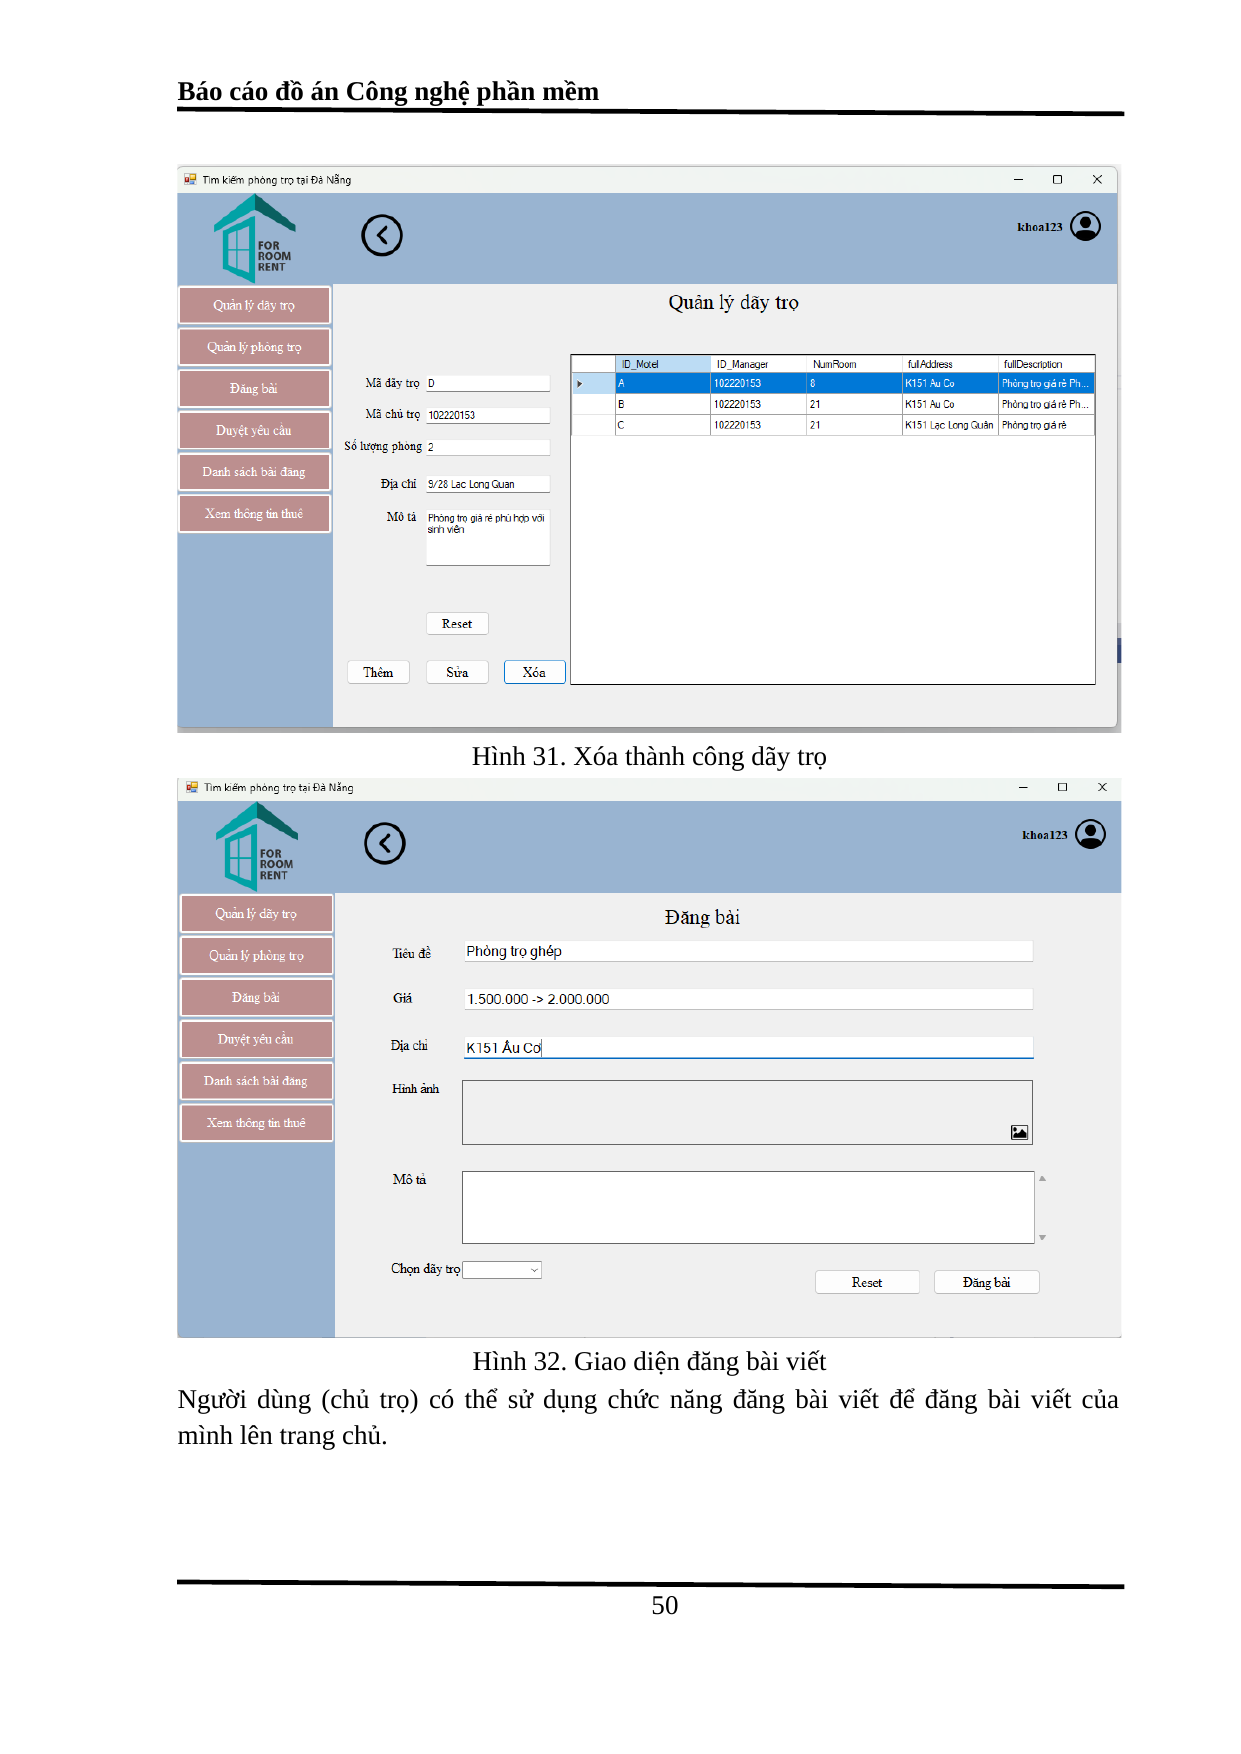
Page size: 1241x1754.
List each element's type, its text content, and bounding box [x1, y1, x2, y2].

text Người dùng (chủ trọ) có thể sử dụng chức năng đăng bài viết để đăng bài viết của mình lên trang chủ. [177, 1383, 1122, 1450]
picture [177, 778, 1122, 1338]
picture [177, 164, 1122, 733]
text Hình 32. Giao diện đăng bài viết [177, 1345, 1122, 1376]
text Hình 31. Xóa thành công dãy trọ [177, 740, 1122, 771]
